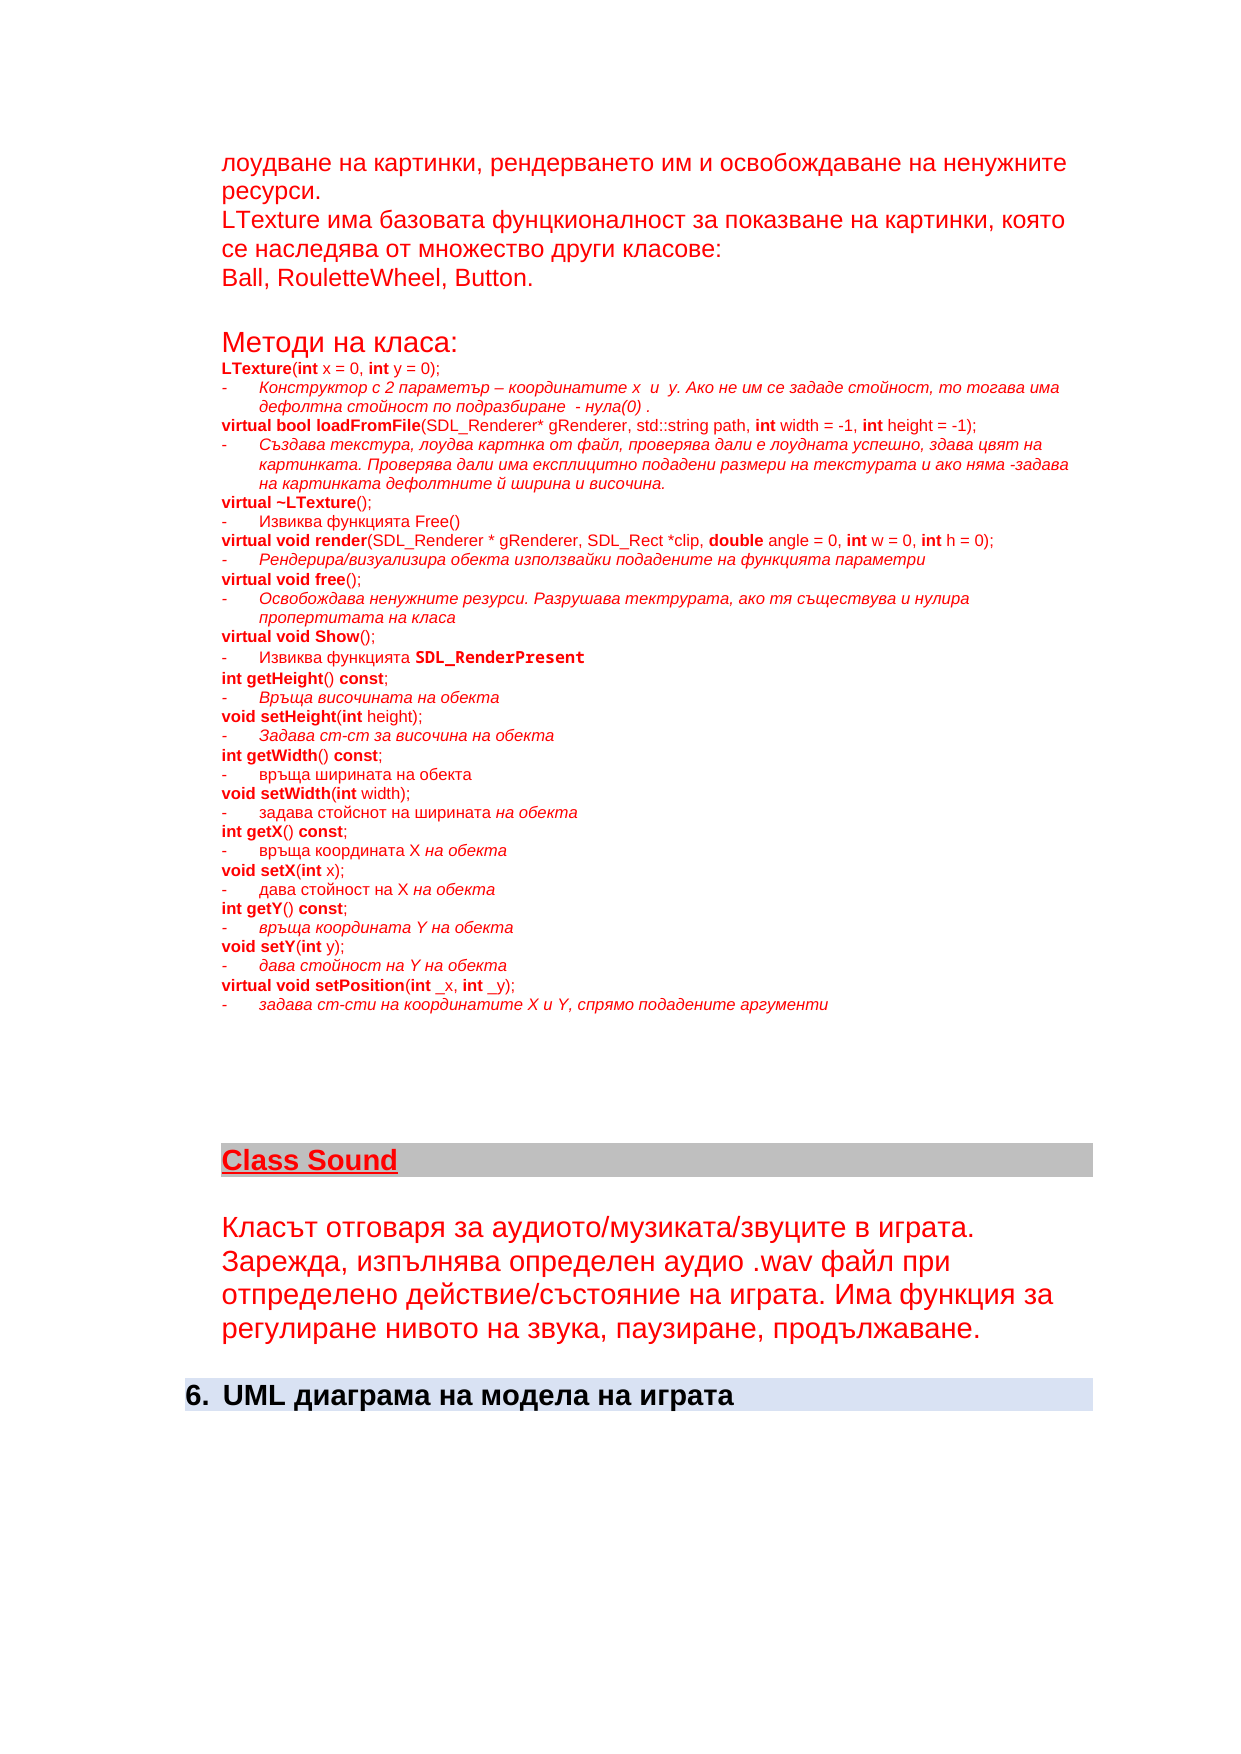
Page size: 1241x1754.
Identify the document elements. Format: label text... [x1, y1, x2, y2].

text virtual void free(); [148, 569, 1093, 588]
list задава ст-сти на координатите X и Y, спрямо подадените аргументи [221, 994, 1093, 1014]
text Методи на класа: [221, 325, 1093, 358]
text int getY() const; [148, 899, 1093, 918]
text virtual void render(SDL_Renderer * gRenderer, SDL_Rect *clip, double angle = 0, int w = 0, int h = 0); [148, 531, 1093, 550]
text Ball, RouletteWheel, Button. [221, 263, 1093, 291]
list Извиква функцията Free() [221, 512, 1093, 531]
text int getX() const; [148, 822, 1093, 841]
text void setHeight(int height); [148, 707, 1093, 726]
list Рендерира/визуализира обекта използвайки подадените на функцията параметри [221, 550, 1093, 569]
list Връща височината на обекта [221, 688, 1093, 707]
list Конструктор с 2 параметър – координатите x и y. Ако не им се зададе стойност, то тогава има дефолтна стойност по подразбиране - нула(0) . [221, 378, 1093, 416]
list Създава текстура, лоудва картнка от файл, проверява дали е лоудната успешно, здава цвят на картинката. Проверява дали има експлицитно подадени размери на текстурата и ако няма -задава на картинката дефолтните й ширина и височина. [221, 435, 1093, 493]
text void setX(int x); [148, 860, 1093, 879]
list връща координата X на обекта [221, 841, 1093, 860]
text Class Sound [221, 1143, 1093, 1177]
text int getWidth() const; [148, 745, 1093, 764]
list Извиква функцията SDL_RenderPresent [221, 646, 1093, 669]
text virtual bool loadFromFile(SDL_Renderer* gRenderer, std::string path, int width = -1, int height = -1); [148, 416, 1093, 435]
list Освобождава ненужните резурси. Разрушава тектрурата, ако тя съществува и нулира пропертитата на класа [221, 588, 1093, 627]
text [221, 148, 1093, 205]
text virtual ~LTexture(); [148, 493, 1093, 512]
list дава стойност на Y на обекта [221, 956, 1093, 975]
text Зарежда, изпълнява определен аудио .wav файл при отпределено действие/състояние на играта. Има функция за регулиране нивото на звука, паузиране, продължаване. [221, 1244, 1093, 1344]
list връща координата Y на обекта [221, 918, 1093, 937]
list задава стойснот на ширината на обекта [221, 803, 1093, 822]
text LTexture(int x = 0, int y = 0); [148, 358, 1093, 378]
text Класът отговаря за аудиото/музиката/звуците в играта. [221, 1210, 1093, 1244]
list връща ширината на обекта [221, 764, 1093, 784]
list UML диаграма на модела на играта [185, 1378, 1093, 1411]
list Задава ст-ст за височина на обекта [221, 726, 1093, 745]
text int getHeight() const; [148, 669, 1093, 688]
text void setY(int y); [148, 937, 1093, 956]
text virtual void setPosition(int _x, int _y); [148, 975, 1093, 994]
list дава стойност на X на обекта [221, 879, 1093, 899]
text LTexture има базовата фунцкионалност за показване на картинки, която се наследява от множество други класове: [221, 205, 1093, 263]
text void setWidth(int width); [148, 784, 1093, 803]
text virtual void Show(); [148, 627, 1093, 646]
